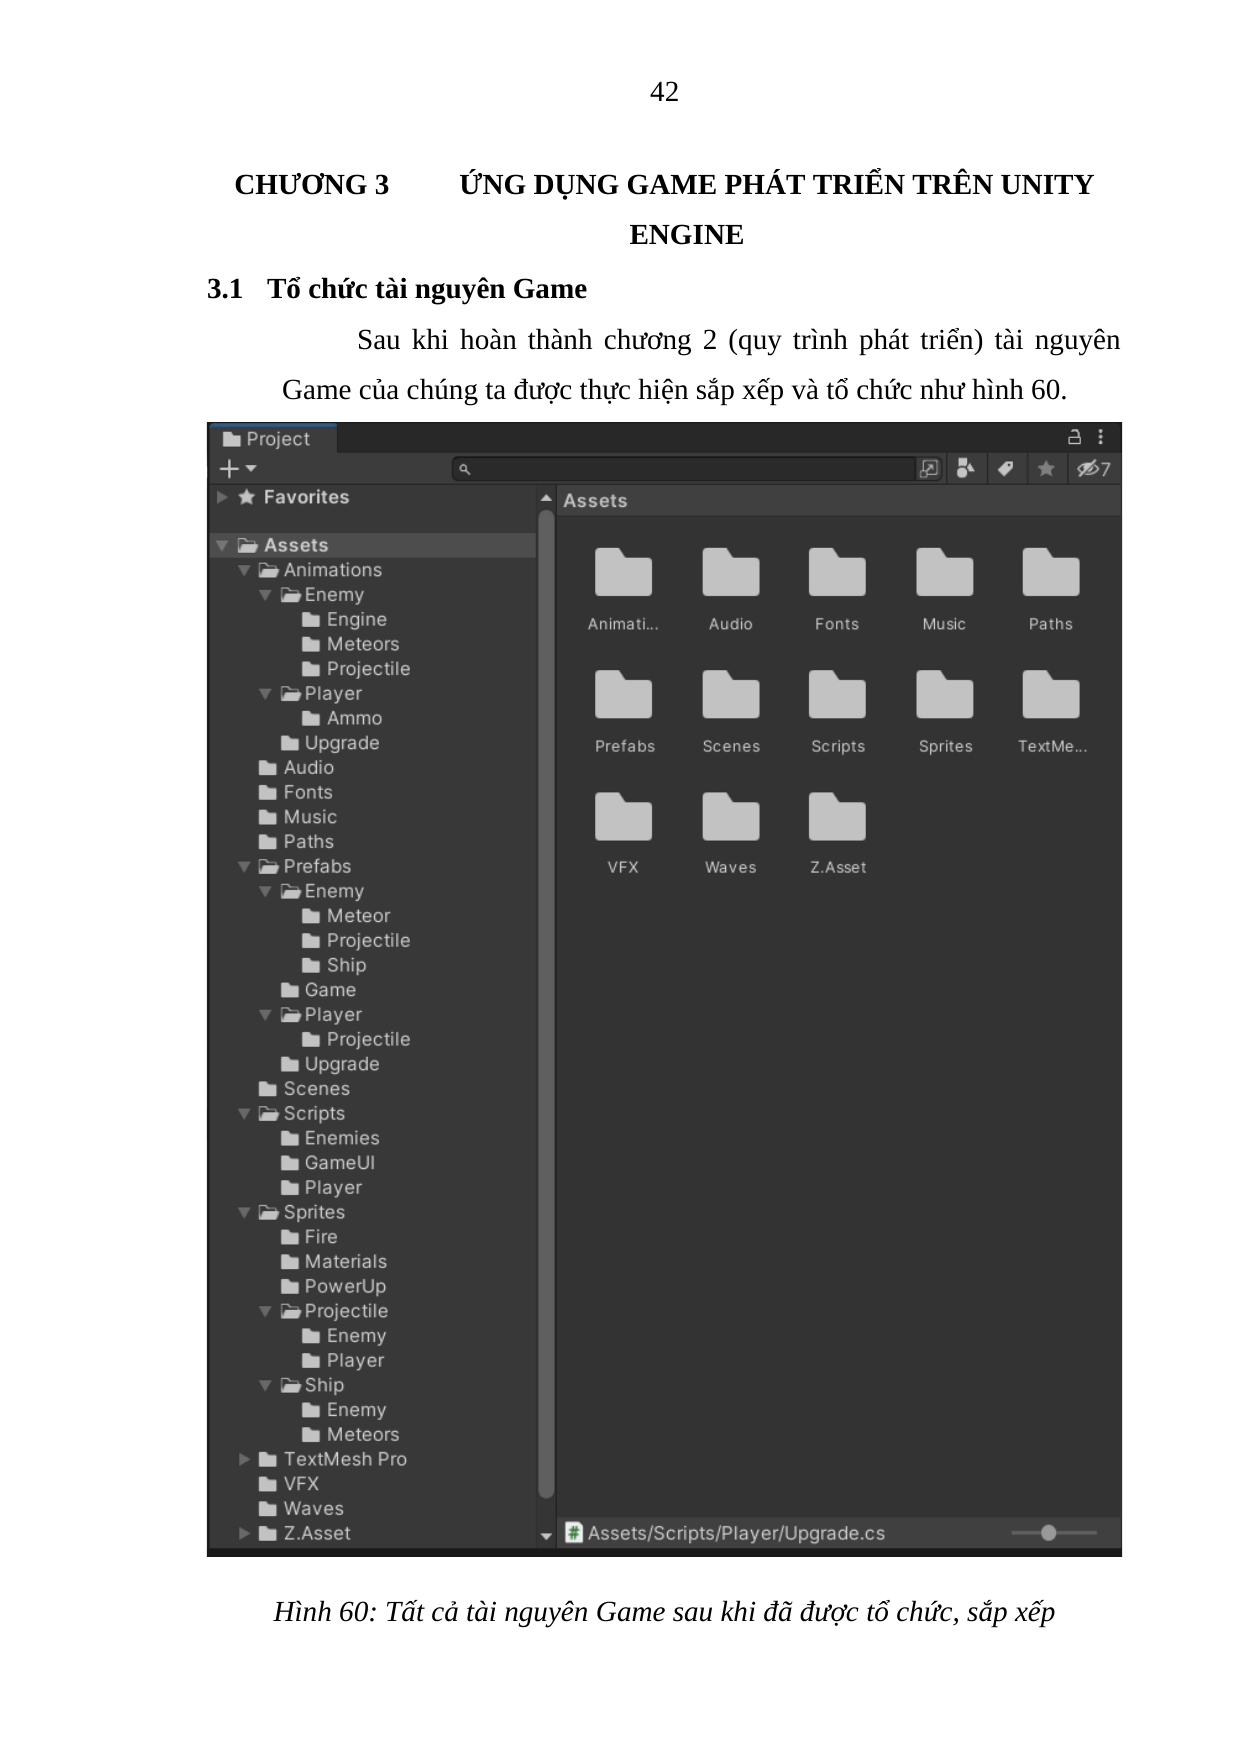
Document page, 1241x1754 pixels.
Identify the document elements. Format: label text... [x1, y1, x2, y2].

text Hình 60: Tất cả tài nguyên Game sau khi đã được tổ chức, sắp xếp [207, 1594, 1122, 1627]
subtitle ỨNG DỤNG GAME PHÁT TRIỂN TRÊN UNITY ENGINE [207, 167, 1122, 251]
subtitle Tổ chức tài nguyên Game [207, 272, 1122, 305]
picture [206, 422, 1123, 1557]
text Sau khi hoàn thành chương 2 (quy trình phát triển) tài nguyên Game của chúng ta được thực hiện sắp xếp và tổ chức như hình 60. [282, 322, 1122, 406]
